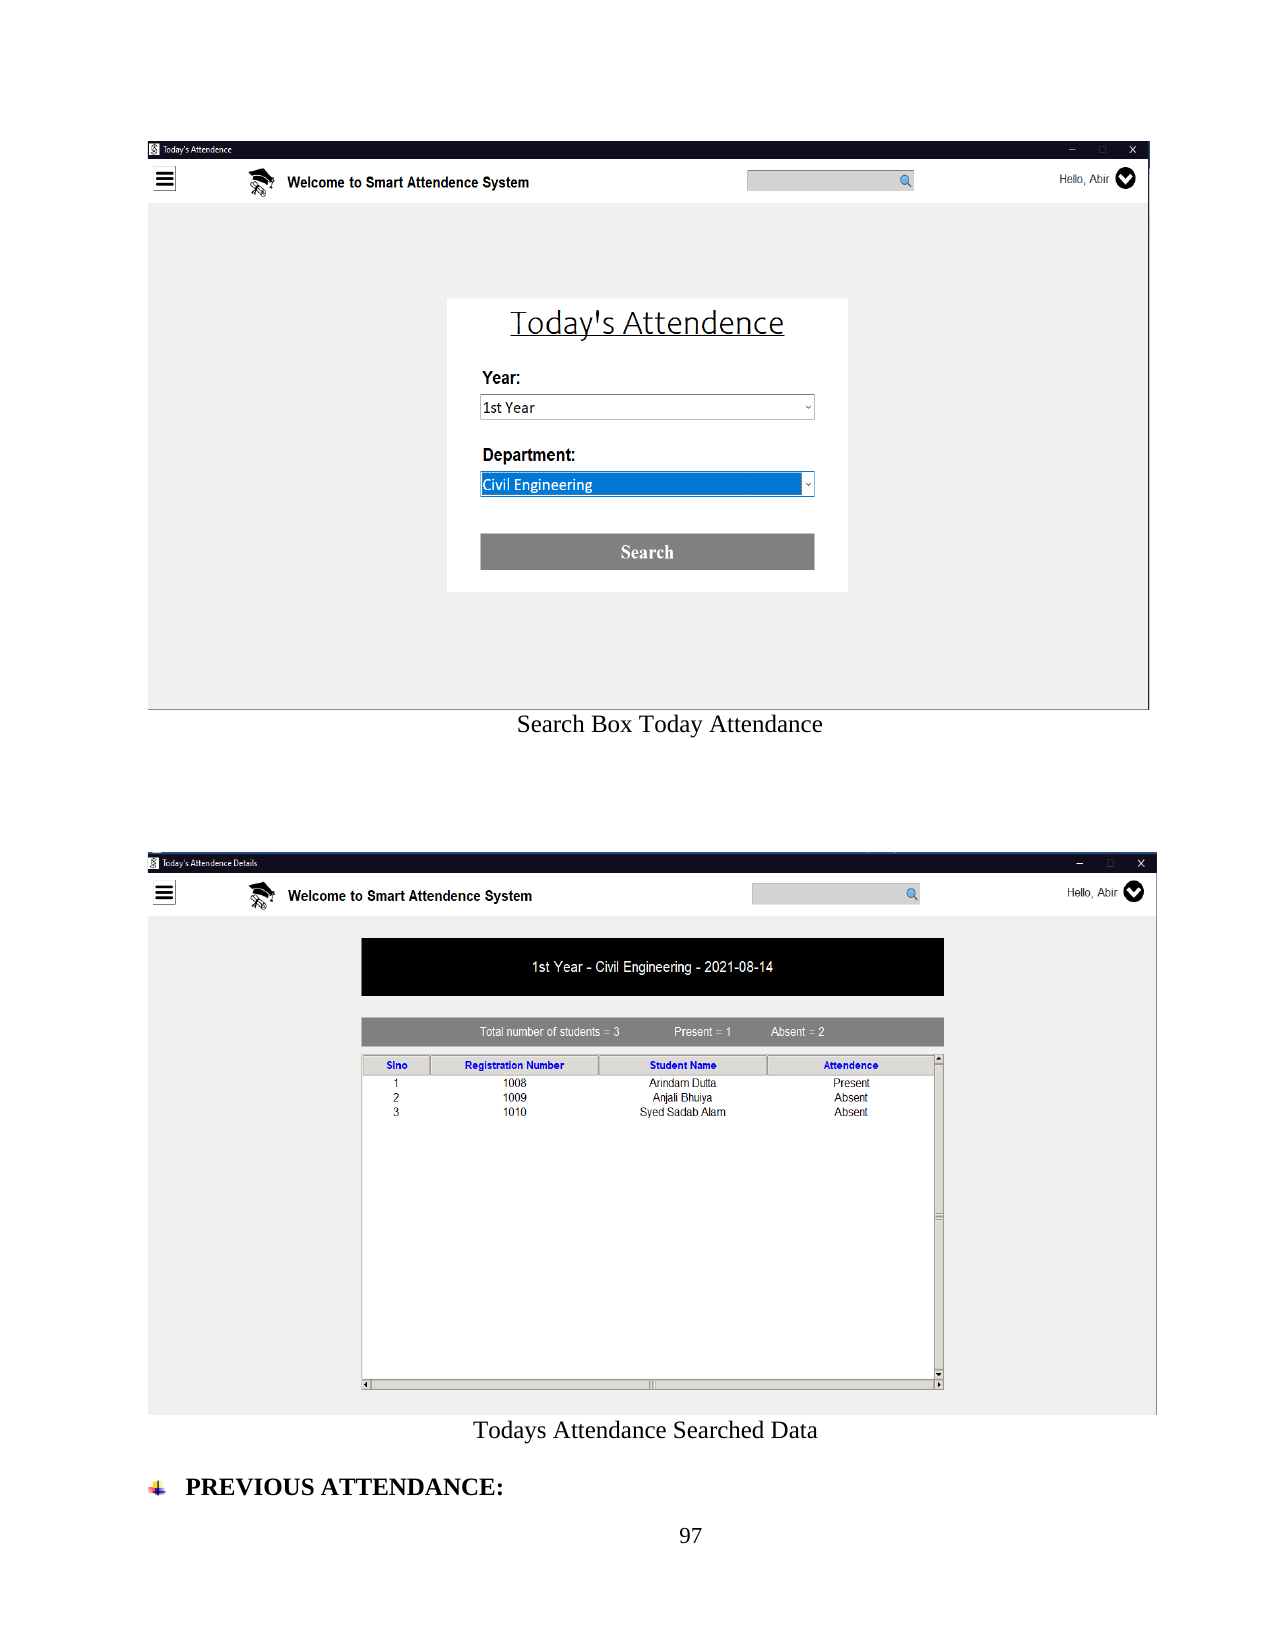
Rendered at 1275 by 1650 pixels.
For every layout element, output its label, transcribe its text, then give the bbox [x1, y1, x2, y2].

picture [147, 141, 1150, 710]
picture [147, 852, 1157, 1415]
list PREVIOUS ATTENDANCE: [148, 1472, 1233, 1501]
picture [148, 1479, 166, 1496]
text Search Box Today Attendance [148, 709, 1233, 738]
text Todays Attendance Searched Data [148, 1415, 1233, 1443]
